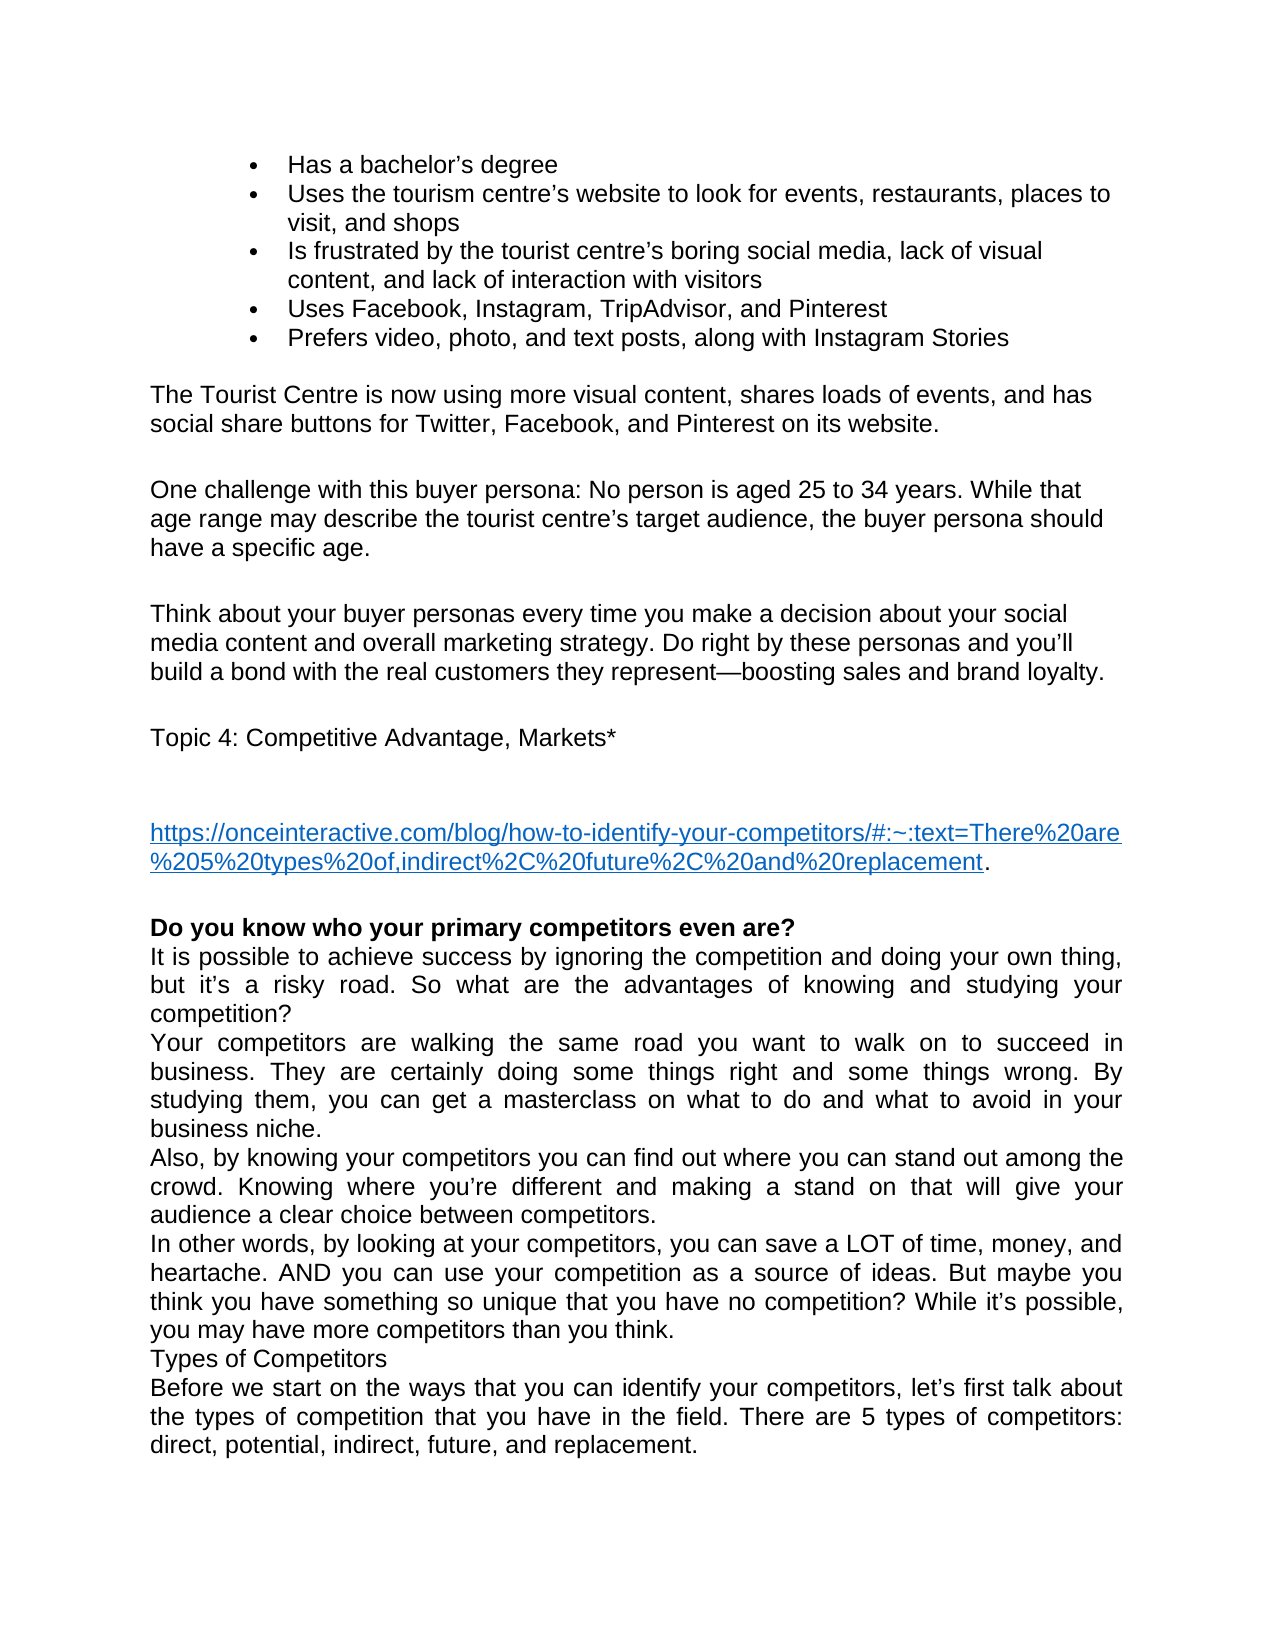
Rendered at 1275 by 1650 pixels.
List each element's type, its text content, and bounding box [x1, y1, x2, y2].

text Before we start on the ways that you can identify your competitors, let’s first talk about the types of competition that you have in the field. There are 5 types of competitors: direct, potential, indirect, future, and replacement. [150, 1373, 1125, 1459]
list Is frustrated by the tourist centre’s boring social media, lack of visual content, and lack of interaction with visitors [250, 236, 1125, 294]
text Your competitors are walking the same road you want to walk on to succeed in business. They are certainly doing some things right and some things wrong. By studying them, you can get a masterclass on what to do and what to avoid in your business niche. [150, 1028, 1125, 1143]
subtitle Do you know who your primary competitors even are? [150, 913, 1125, 942]
list Has a bachelor’s degree [250, 150, 1125, 179]
text In other words, by looking at your competitors, you can save a LOT of time, money, and heartache. AND you can use your competition as a source of ideas. But maybe you think you have something so unique that you have no competition? While it’s possible, you may have more competitors than you think. [150, 1229, 1125, 1344]
text Also, by knowing your competitors you can find out where you can stand out among the crowd. Knowing where you’re different and making a stand on that will give your audience a clear choice between competitors. [150, 1143, 1125, 1229]
text Topic 4: Competitive Advantage, Markets* [150, 723, 1125, 752]
text Think about your buyer personas every time you make a decision about your social media content and overall marketing strategy. Do right by these personas and you’ll build a bond with the real customers they represent—boosting sales and brand loyalty. [150, 599, 1125, 685]
text The Tourist Centre is now using more visual content, shares loads of events, and has social share buttons for Twitter, Facebook, and Pinterest on its website. [150, 380, 1125, 438]
text https://onceinteractive.com/blog/how-to-identify-your-competitors/#:~:text=There%20are%205%20types%20of,indirect%2C%20future%2C%20and%20replacement. [150, 818, 1125, 875]
subtitle Types of Competitors [150, 1344, 1125, 1373]
list Uses the tourism centre’s website to look for events, restaurants, places to visit, and shops [250, 179, 1125, 236]
text It is possible to achieve success by ignoring the competition and doing your own thing, but it’s a risky road. So what are the advantages of knowing and studying your competition? [150, 942, 1125, 1028]
list Prefers video, photo, and text posts, along with Instagram Stories [250, 322, 1125, 351]
list Uses Facebook, Instagram, TripAdvisor, and Pinterest [250, 294, 1125, 322]
text One challenge with this buyer persona: No person is aged 25 to 34 years. While that age range may describe the tourist centre’s target audience, the buyer persona should have a specific age. [150, 475, 1125, 562]
